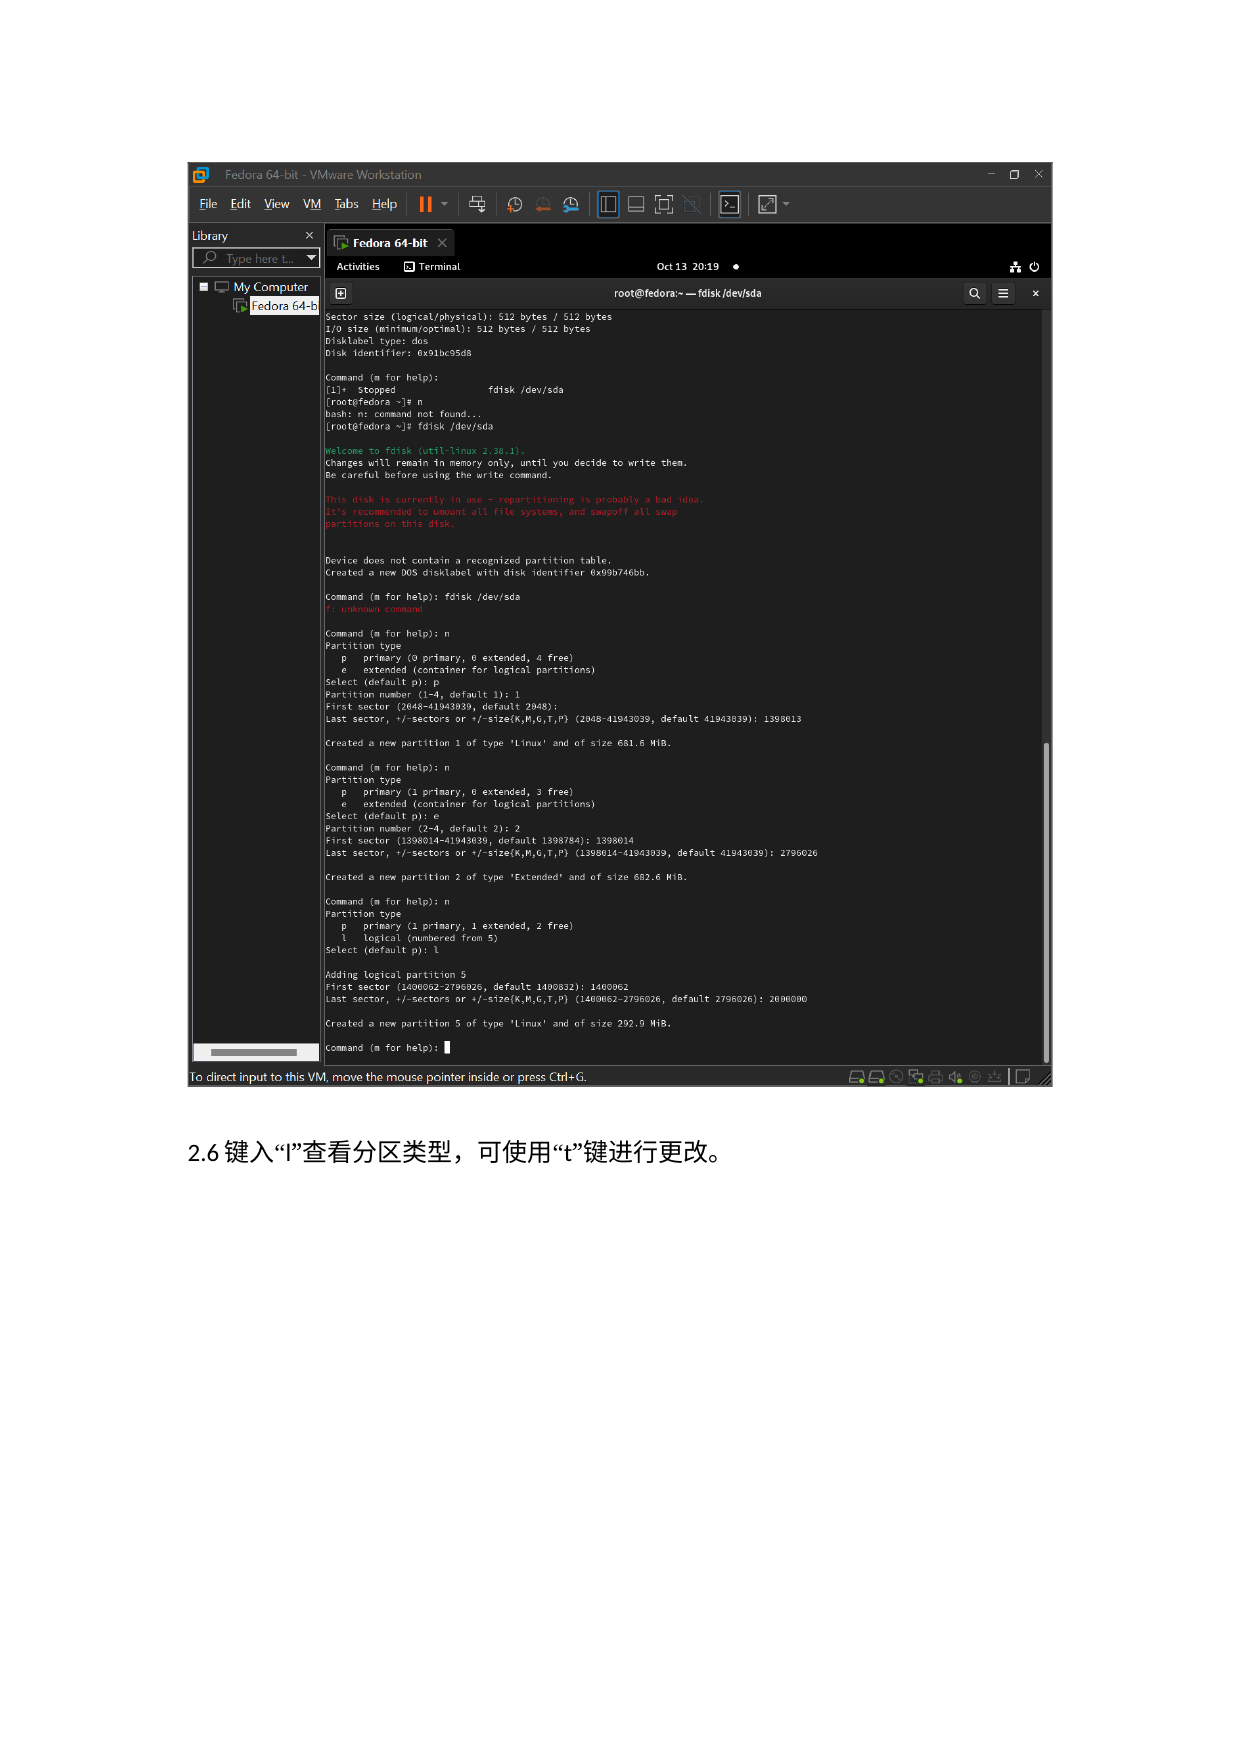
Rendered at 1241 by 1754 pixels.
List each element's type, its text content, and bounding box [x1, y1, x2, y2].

text 2.6键入“l”查看分区类型，可使用“t”键进行更改。 [187, 1118, 1053, 1183]
picture [187, 162, 1053, 1087]
